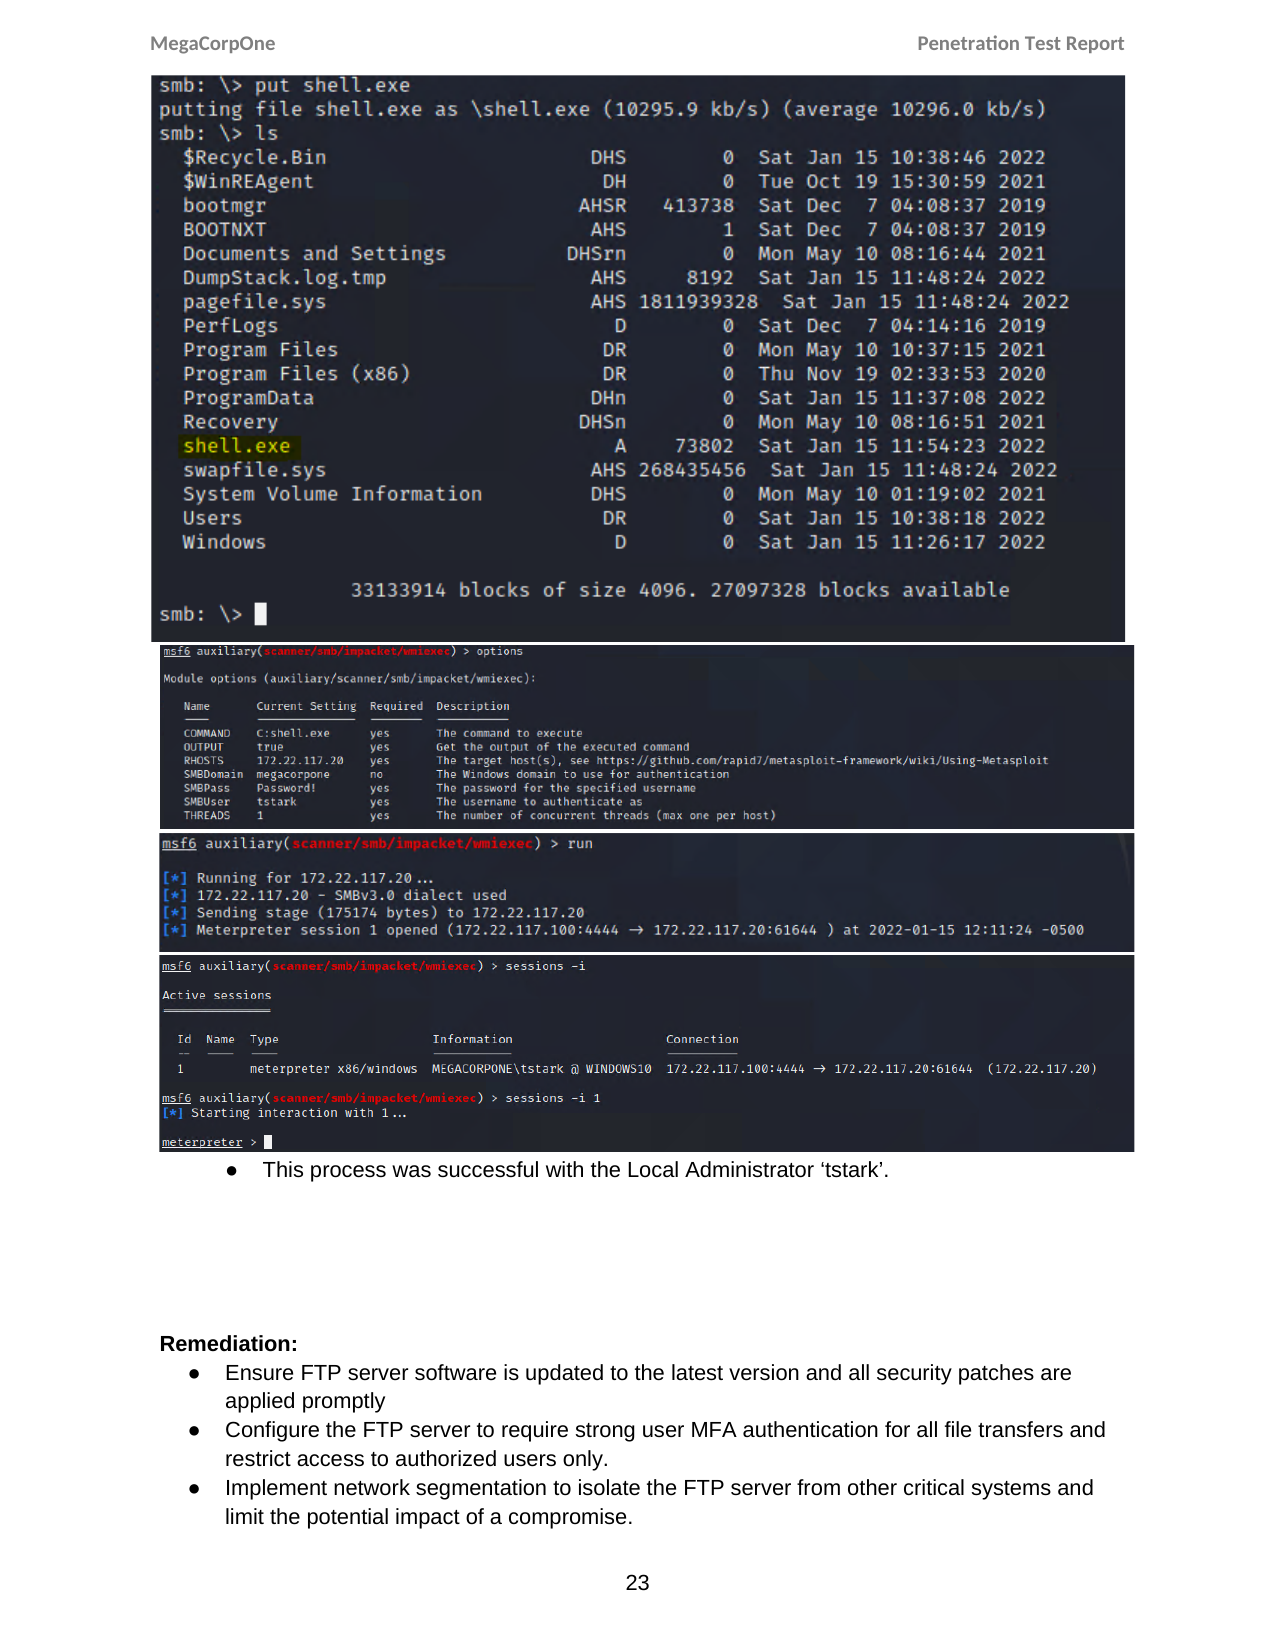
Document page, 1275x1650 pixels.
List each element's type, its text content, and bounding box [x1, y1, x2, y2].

list Ensure FTP server software is updated to the latest version and all security patches are applied promptly [187, 1359, 1125, 1413]
list Configure the FTP server to require strong user MFA authentication for all file transfers and restrict access to authorized users only. [187, 1417, 1125, 1471]
list This process was successful with the Local Administrator ‘tstark’. [225, 1157, 1125, 1182]
picture [150, 75, 1125, 642]
picture [159, 645, 1135, 829]
list Implement network segmentation to isolate the FTP server from other critical systems and limit the potential impact of a compromise. [187, 1475, 1125, 1529]
text Remediation: [159, 1330, 1125, 1356]
picture [159, 955, 1135, 1153]
picture [159, 832, 1135, 952]
